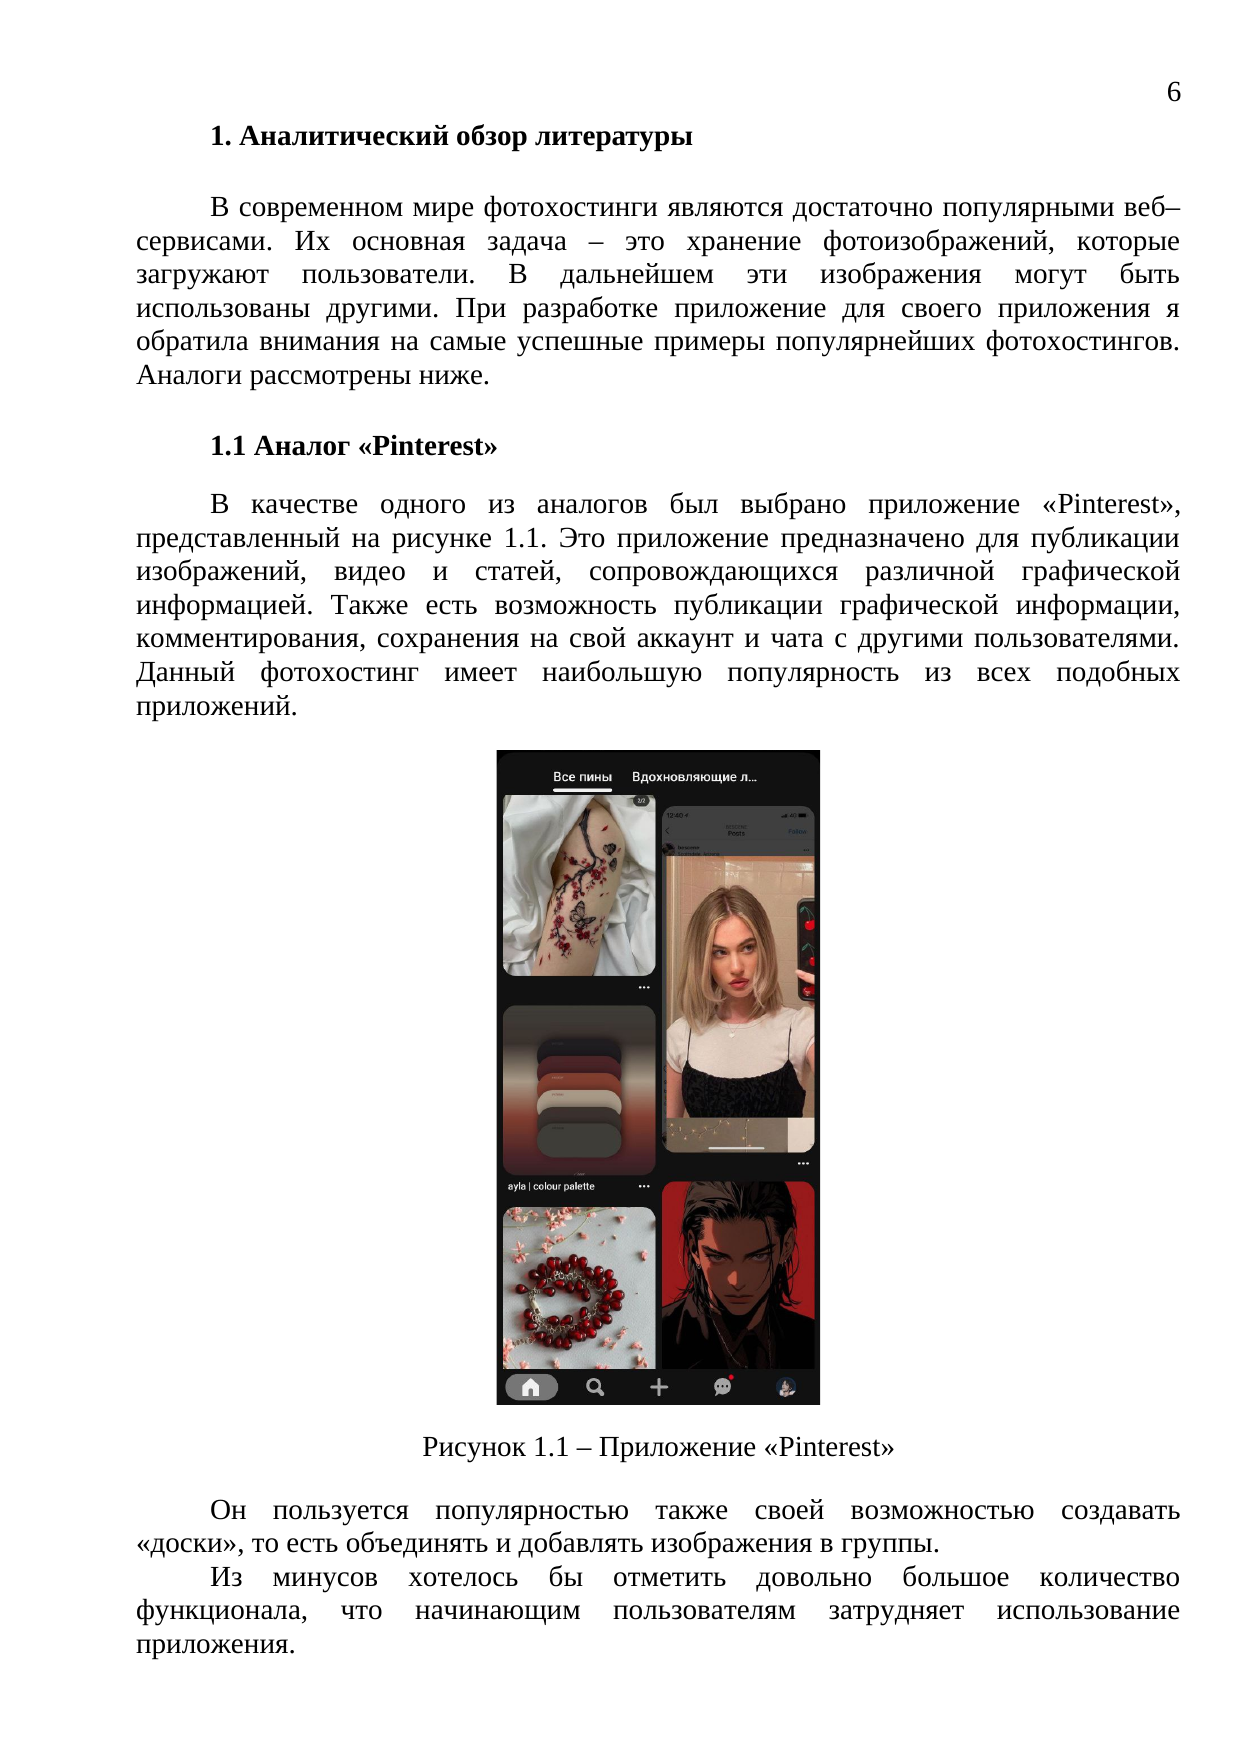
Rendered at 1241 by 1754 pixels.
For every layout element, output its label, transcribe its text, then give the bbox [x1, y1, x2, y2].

picture [496, 750, 821, 1405]
text Из минусов хотелось бы отметить довольно большое количество функционала, что начинающим пользователям затрудняет использование приложения. [136, 1559, 1181, 1659]
text В качестве одного из аналогов был выбрано приложение «Pinterest», представленный на рисунке 1.1. Это приложение предназначено для публикации изображений, видео и статей, сопровождающихся различной графической информацией. Также есть возможность публикации графической информации, комментирования, сохранения на свой аккаунт и чата с другими пользователями. Данный фотохостинг имеет наибольшую популярность из всех подобных приложений. [136, 486, 1181, 721]
text В современном мире фотохостинги являются достаточно популярными веб–сервисами. Их основная задача – это хранение фотоизображений, которые загружают пользователи. В дальнейшем эти изображения могут быть использованы другими. При разработке приложение для своего приложения я обратила внимания на самые успешные примеры популярнейших фотохостингов. Аналоги рассмотрены ниже. [136, 189, 1181, 390]
subtitle Аналитический обзор литературы [136, 118, 1181, 152]
subtitle Аналог «Pinterest» [136, 428, 1181, 461]
text Рисунок 1.1 – Приложение «Pinterest» [136, 1429, 1181, 1463]
text Он пользуется популярностью также своей возможностью создавать «доски», то есть объединять и добавлять изображения в группы. [136, 1492, 1181, 1559]
